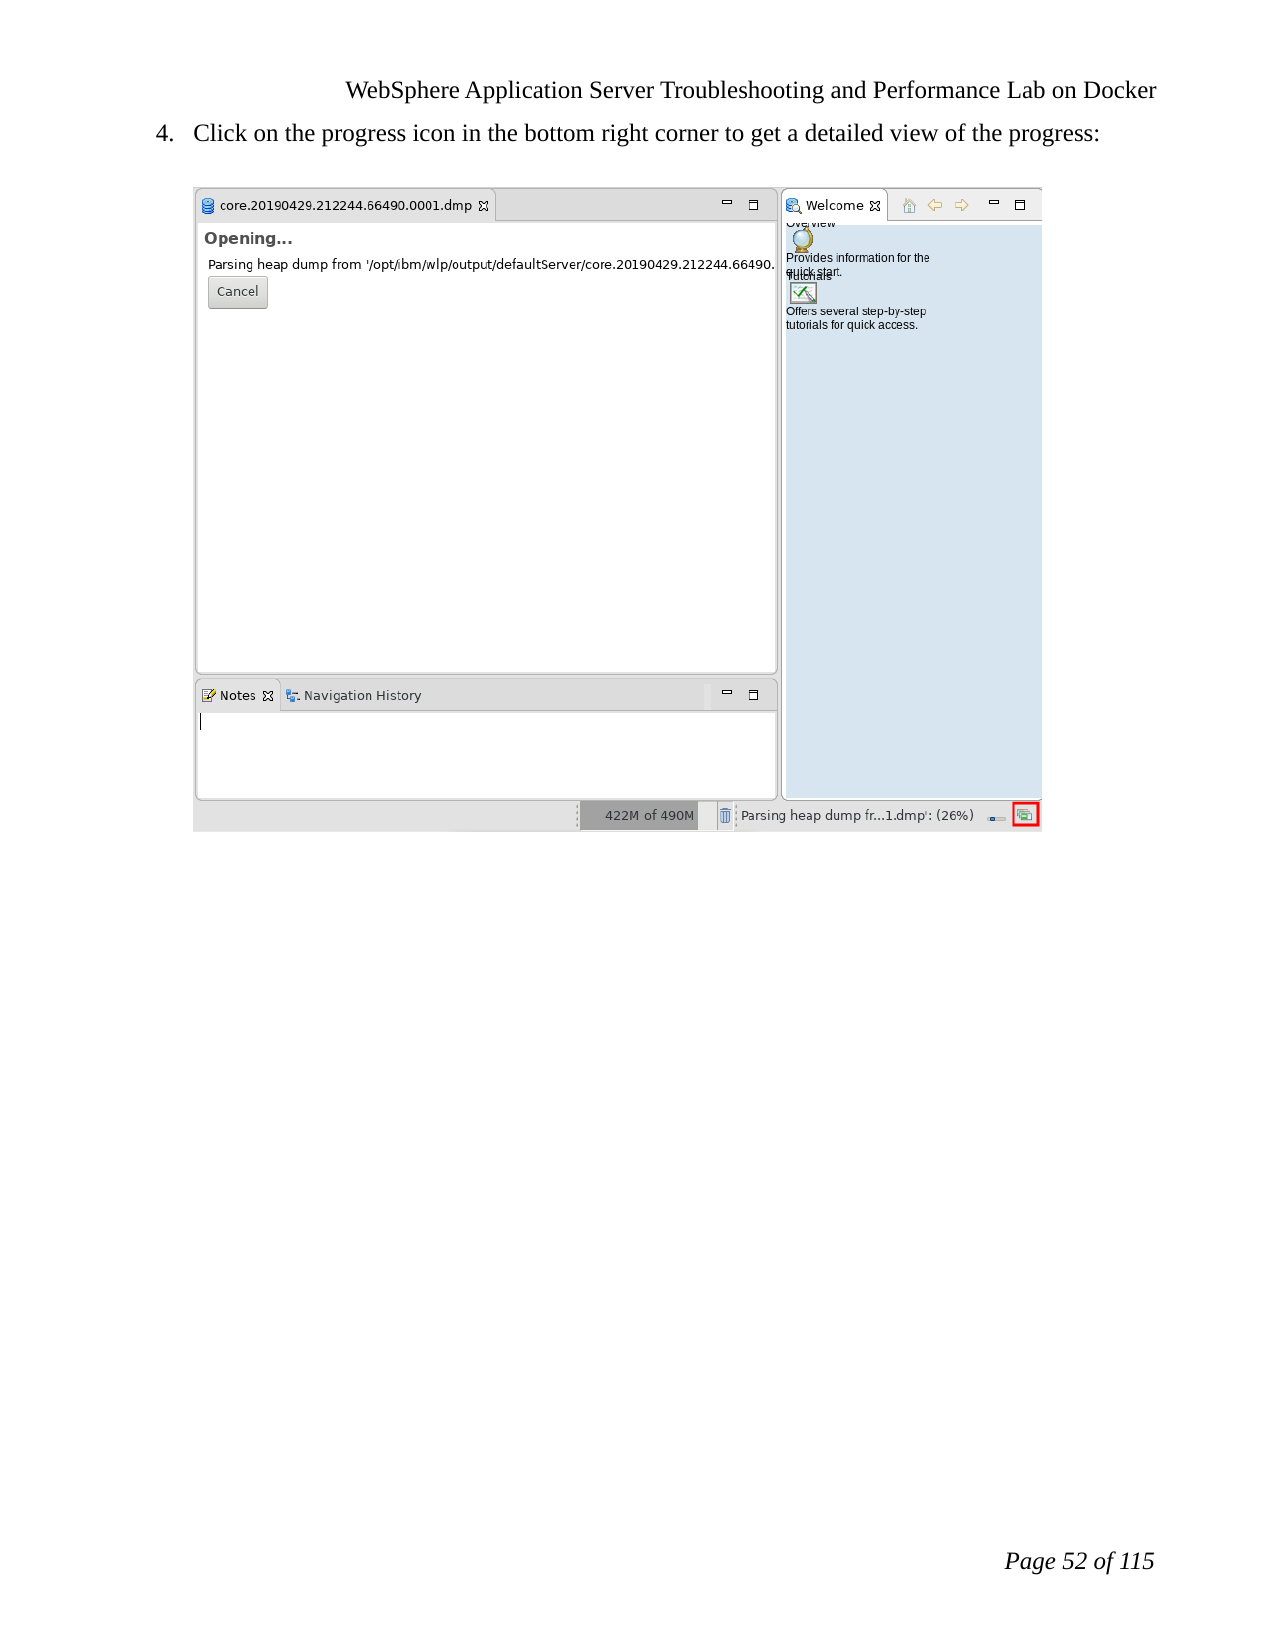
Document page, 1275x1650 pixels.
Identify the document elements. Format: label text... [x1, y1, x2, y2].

picture [193, 187, 1043, 832]
